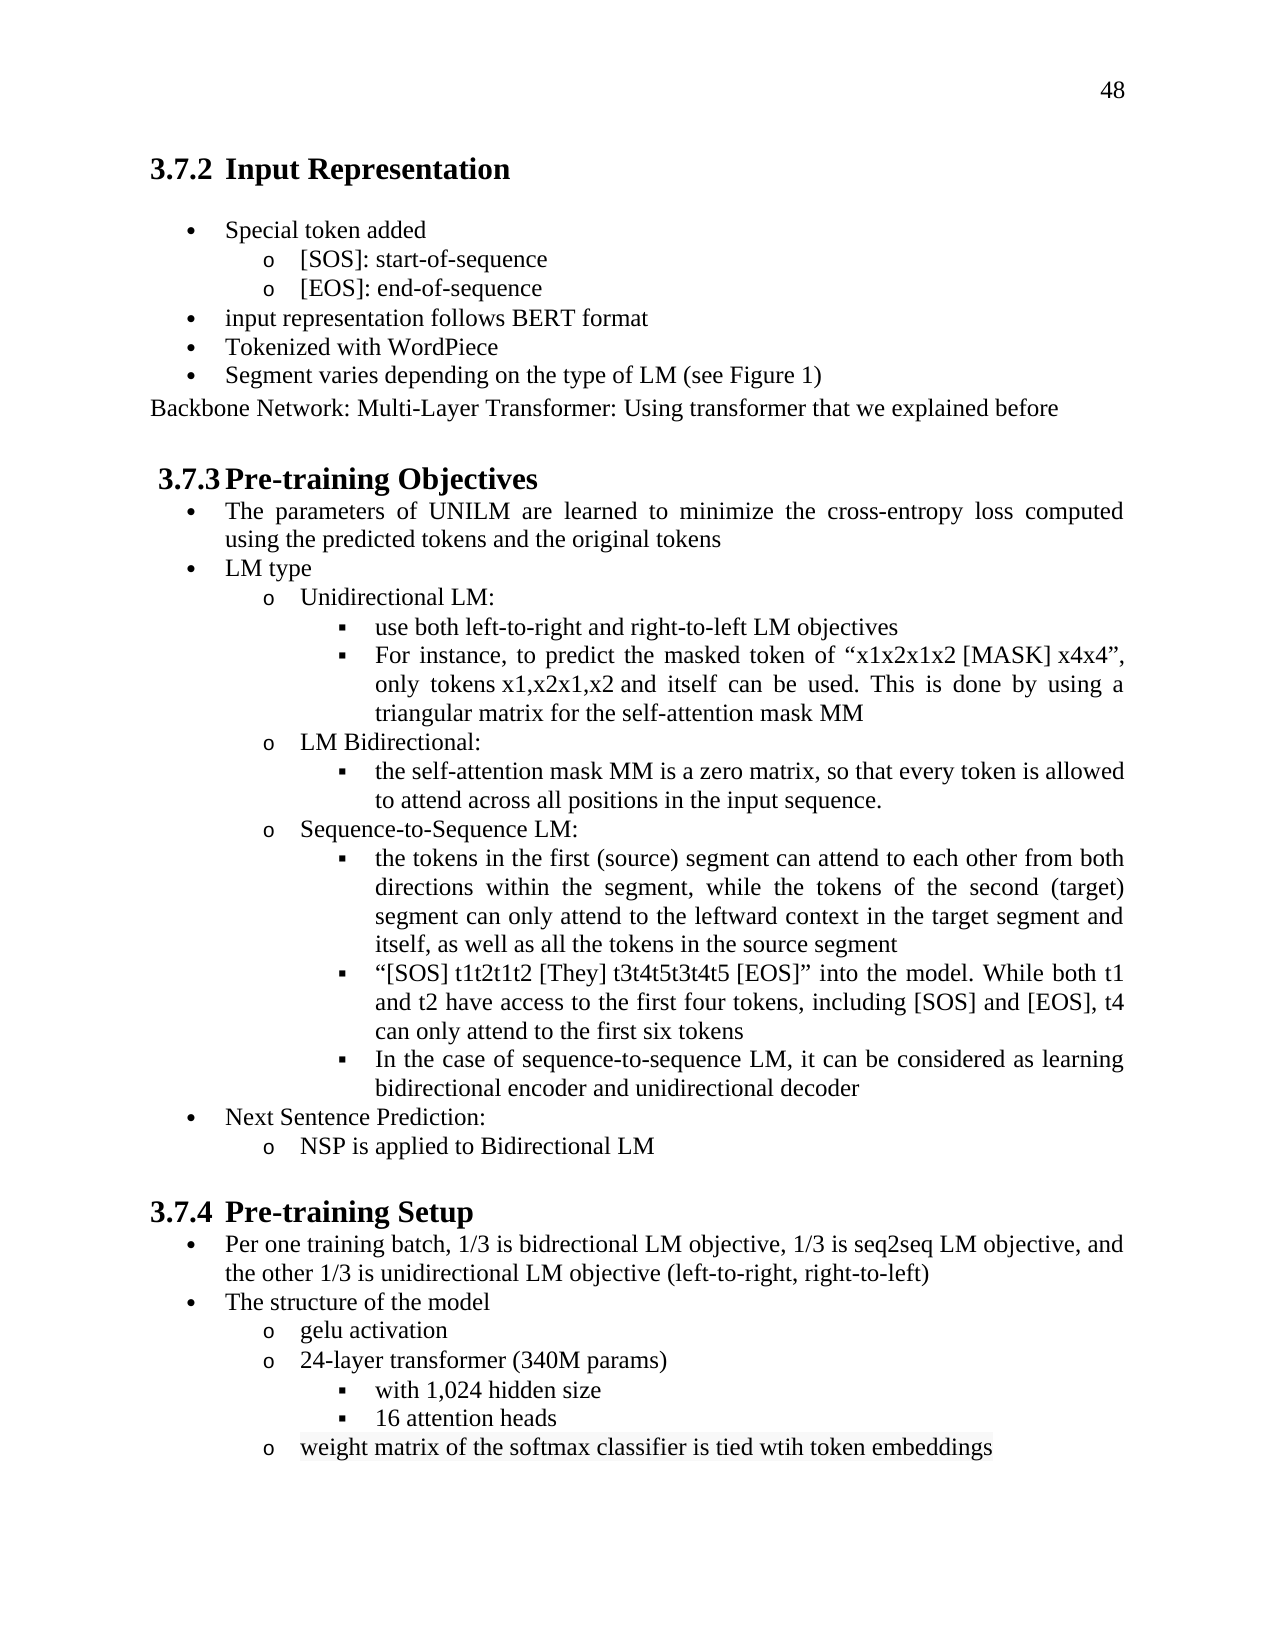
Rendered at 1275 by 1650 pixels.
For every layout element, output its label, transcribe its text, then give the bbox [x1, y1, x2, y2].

subtitle 3.7.2 Input Representation [150, 150, 1125, 186]
list Sequence-to-Sequence LM: [262, 814, 1125, 843]
list 16 attention heads [337, 1403, 1125, 1432]
subtitle 3.7.4 Pre-training Setup [150, 1193, 1125, 1229]
list Special token added [187, 215, 1125, 244]
list [EOS]: end-of-sequence [262, 273, 1125, 303]
list “[SOS] t1t2t1t2 [They] t3t4t5t3t4t5 [EOS]” into the model. While both t1 and t2 have access to the first four tokens, including [SOS] and [EOS], t4 can only attend to the first six tokens [337, 958, 1125, 1044]
list 24-layer transformer (340M params) [262, 1345, 1125, 1375]
list The structure of the model [187, 1287, 1125, 1316]
list Next Sentence Prediction: [187, 1102, 1125, 1131]
subtitle Backbone Network: Multi-Layer Transformer: Using transformer that we explained before [150, 393, 1125, 422]
list Unidirectional LM: [262, 582, 1125, 612]
list Segment varies depending on the type of LM (see Figure 1) [187, 361, 1125, 389]
list LM type [187, 553, 1125, 582]
list Per one training batch, 1/3 is bidrectional LM objective, 1/3 is seq2seq LM objective, and the other 1/3 is unidirectional LM objective (left-to-right, right-to-left) [187, 1229, 1125, 1287]
list The parameters of UNILM are learned to minimize the cross-entropy loss computed using the predicted tokens and the original tokens [187, 496, 1125, 553]
list LM Bidirectional: [262, 727, 1125, 756]
list the self-attention mask MM is a zero matrix, so that every token is allowed to attend across all positions in the input sequence. [337, 756, 1125, 814]
list with 1,024 hidden size [337, 1375, 1125, 1403]
list use both left-to-right and right-to-left LM objectives [337, 612, 1125, 640]
list weight matrix of the softmax classifier is tied wtih token embeddings [262, 1432, 1125, 1462]
subtitle 3.7.3 Pre-training Objectives [150, 460, 1125, 496]
list the tokens in the first (source) segment can attend to each other from both directions within the segment, while the tokens of the second (target) segment can only attend to the leftward context in the target segment and itself, as well as all the tokens in the source segment [337, 843, 1125, 958]
list [SOS]: start-of-sequence [262, 244, 1125, 273]
list In the case of sequence-to-sequence LM, it can be considered as learning bidirectional encoder and unidirectional decoder [337, 1044, 1125, 1102]
list gelu activation [262, 1316, 1125, 1345]
list Tokenized with WordPiece [187, 332, 1125, 361]
list For instance, to predict the masked token of “x1x2x1x2 [MASK] x4x4”, only tokens x1,x2x1,x2 and itself can be used. This is done by using a triangular matrix for the self-attention mask MM [337, 640, 1125, 727]
list NSP is applied to Bidirectional LM [262, 1131, 1125, 1160]
list input representation follows BERT format [187, 303, 1125, 332]
